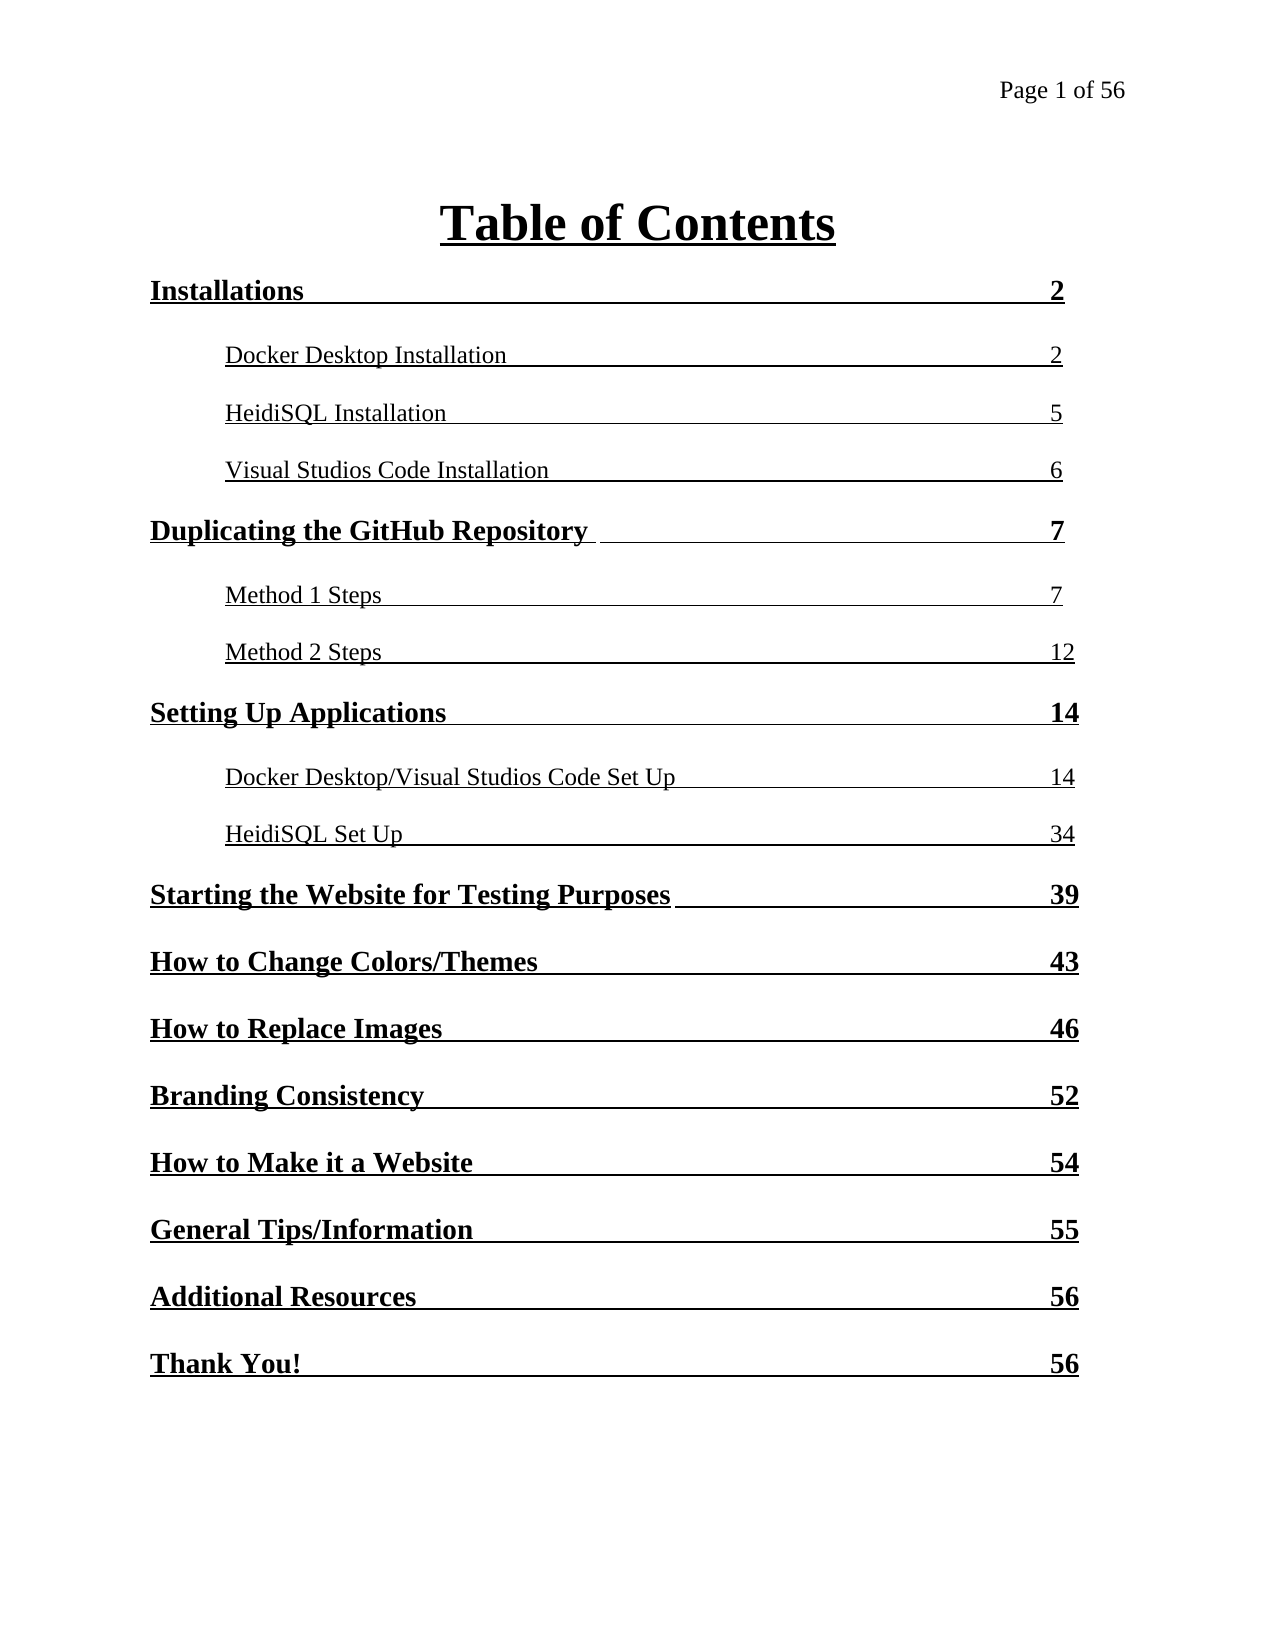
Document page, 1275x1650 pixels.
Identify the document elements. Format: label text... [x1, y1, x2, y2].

text Duplicating the GitHub Repository 7 [150, 513, 1125, 546]
text Installations 2 [150, 273, 1125, 307]
text Setting Up Applications 14 [150, 695, 1125, 728]
text HeidiSQL Installation 5 [150, 398, 1125, 426]
subtitle Table of Contents [150, 192, 1125, 252]
text How to Replace Images 46 [150, 1011, 1125, 1044]
text How to Change Colors/Themes 43 [150, 944, 1125, 977]
text Additional Resources 56 [150, 1279, 1125, 1313]
text Docker Desktop Installation 2 [150, 340, 1125, 369]
text How to Make it a Website 54 [150, 1145, 1125, 1179]
text Method 2 Steps 12 [150, 637, 1125, 666]
text General Tips/Information 55 [150, 1212, 1125, 1246]
text Docker Desktop/Visual Studios Code Set Up 14 [150, 762, 1125, 791]
text Visual Studios Code Installation 6 [150, 455, 1125, 484]
text HeidiSQL Set Up 34 [150, 819, 1125, 848]
text Starting the Website for Testing Purposes 39 [150, 877, 1125, 910]
text Branding Consistency 52 [150, 1078, 1125, 1112]
text Thank You! 56 [150, 1346, 1125, 1380]
text Method 1 Steps 7 [150, 580, 1125, 608]
